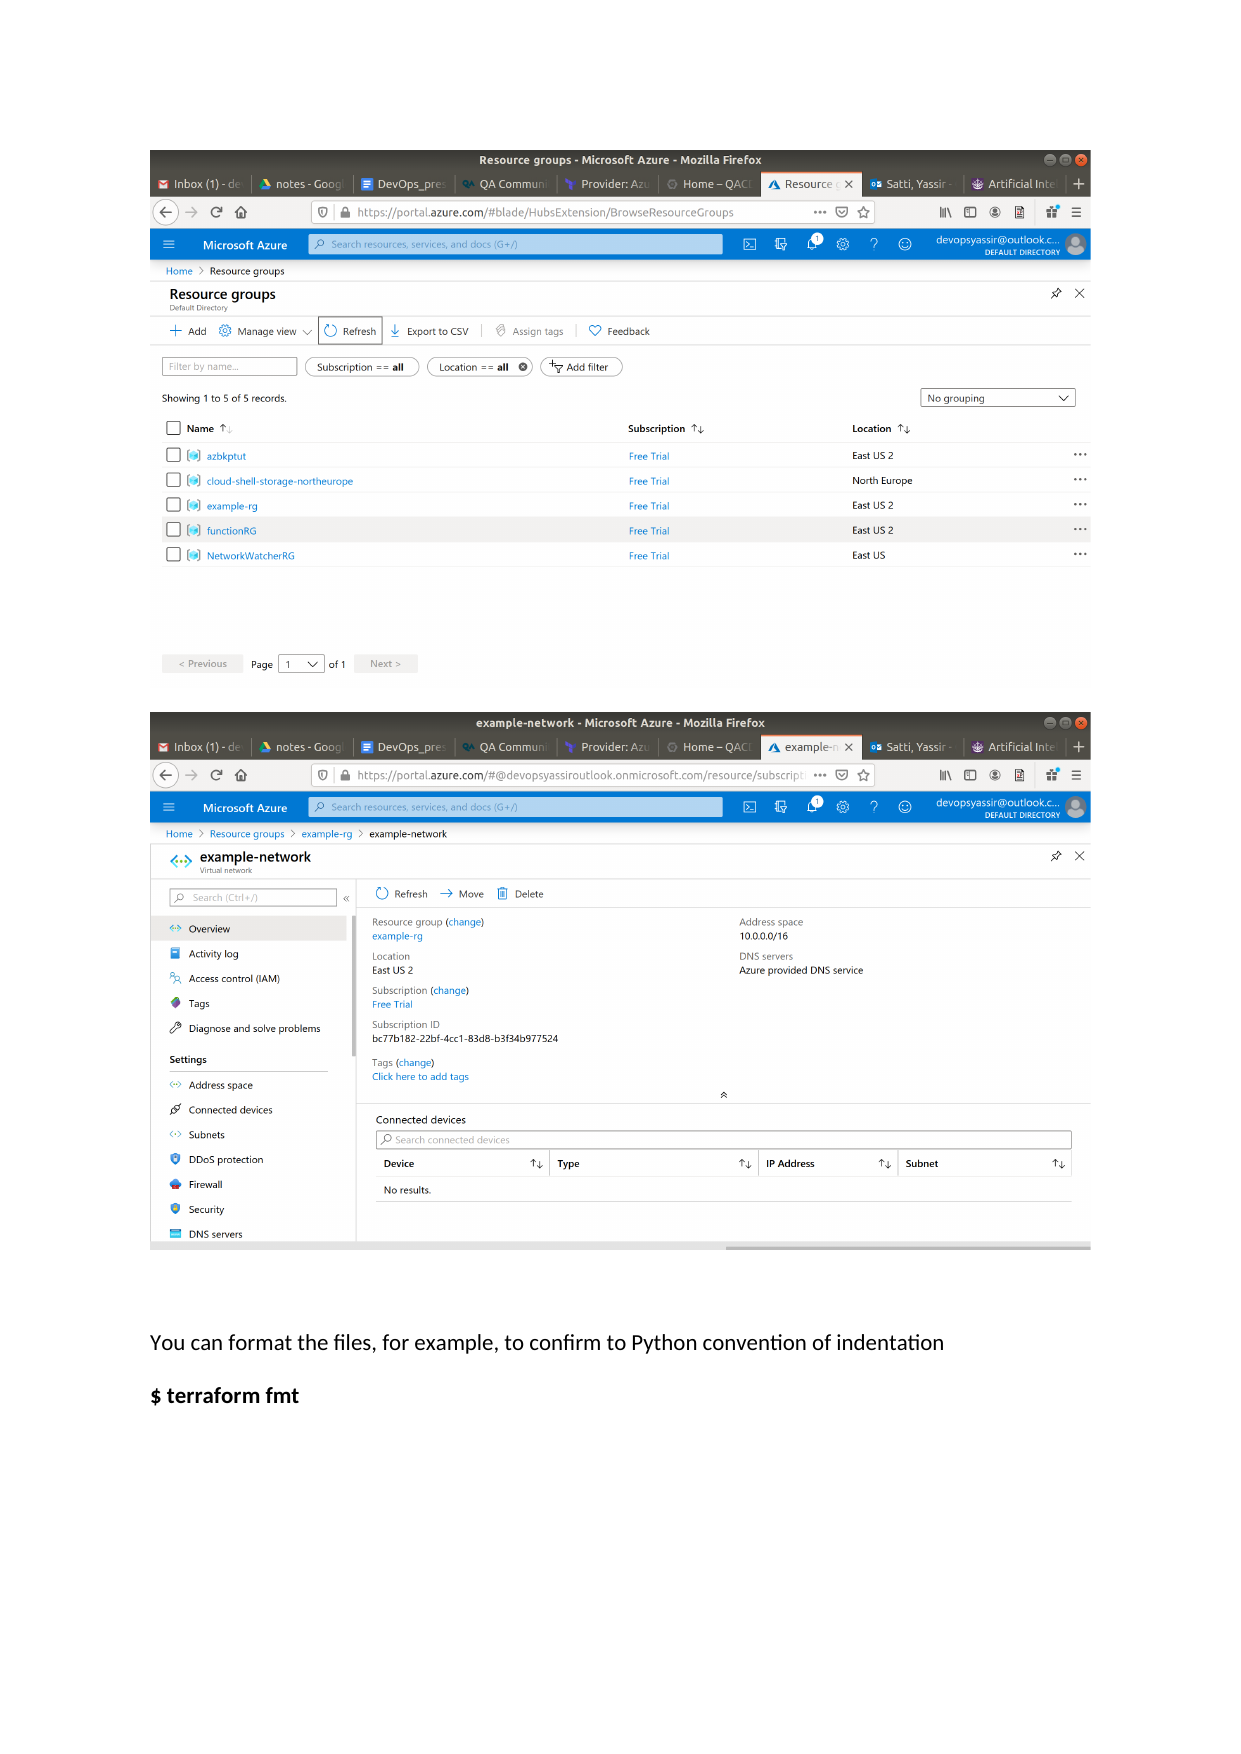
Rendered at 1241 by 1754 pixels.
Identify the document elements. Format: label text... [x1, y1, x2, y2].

text You can format the files, for example, to confirm to Python convention of indentation [150, 1328, 1090, 1356]
picture [150, 150, 1091, 688]
text $ terraform fmt [150, 1381, 1090, 1409]
picture [150, 712, 1091, 1250]
